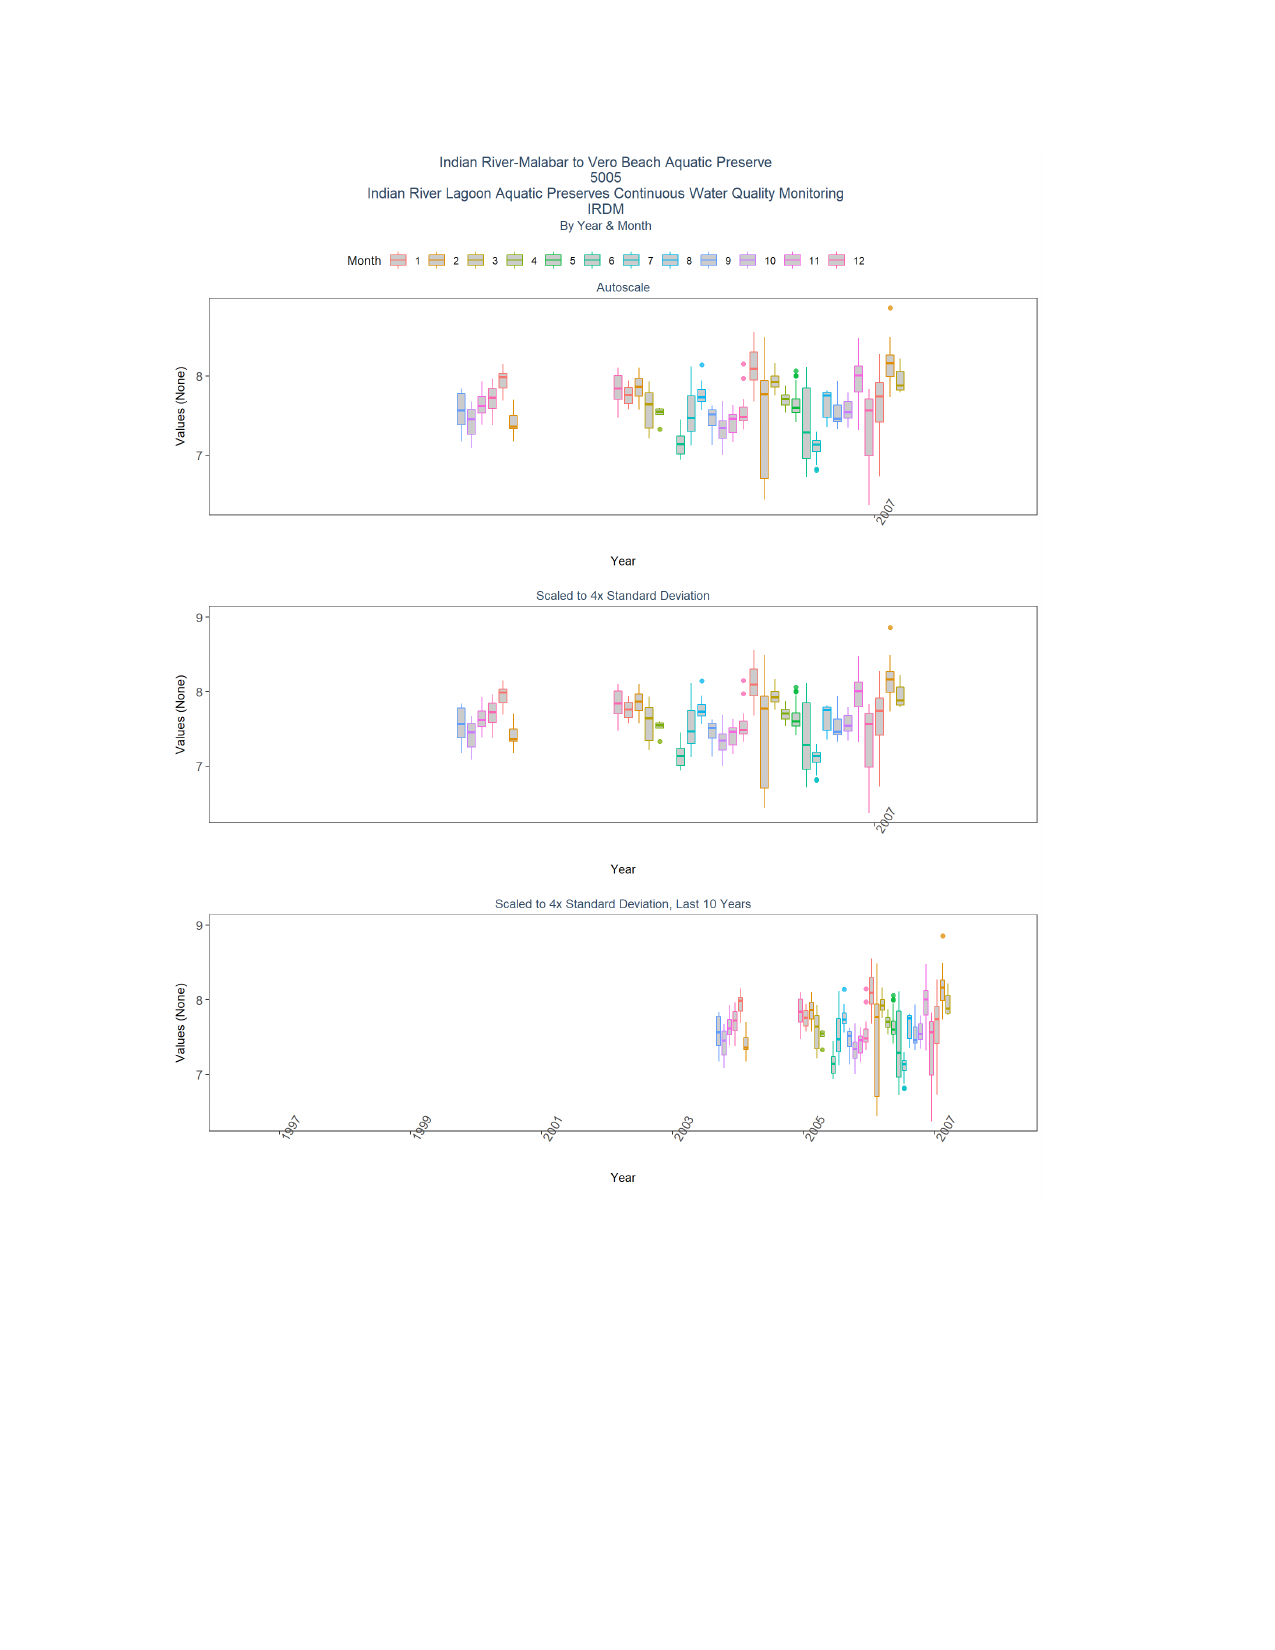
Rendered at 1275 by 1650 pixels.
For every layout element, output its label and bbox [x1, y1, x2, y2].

picture [168, 150, 1044, 1200]
